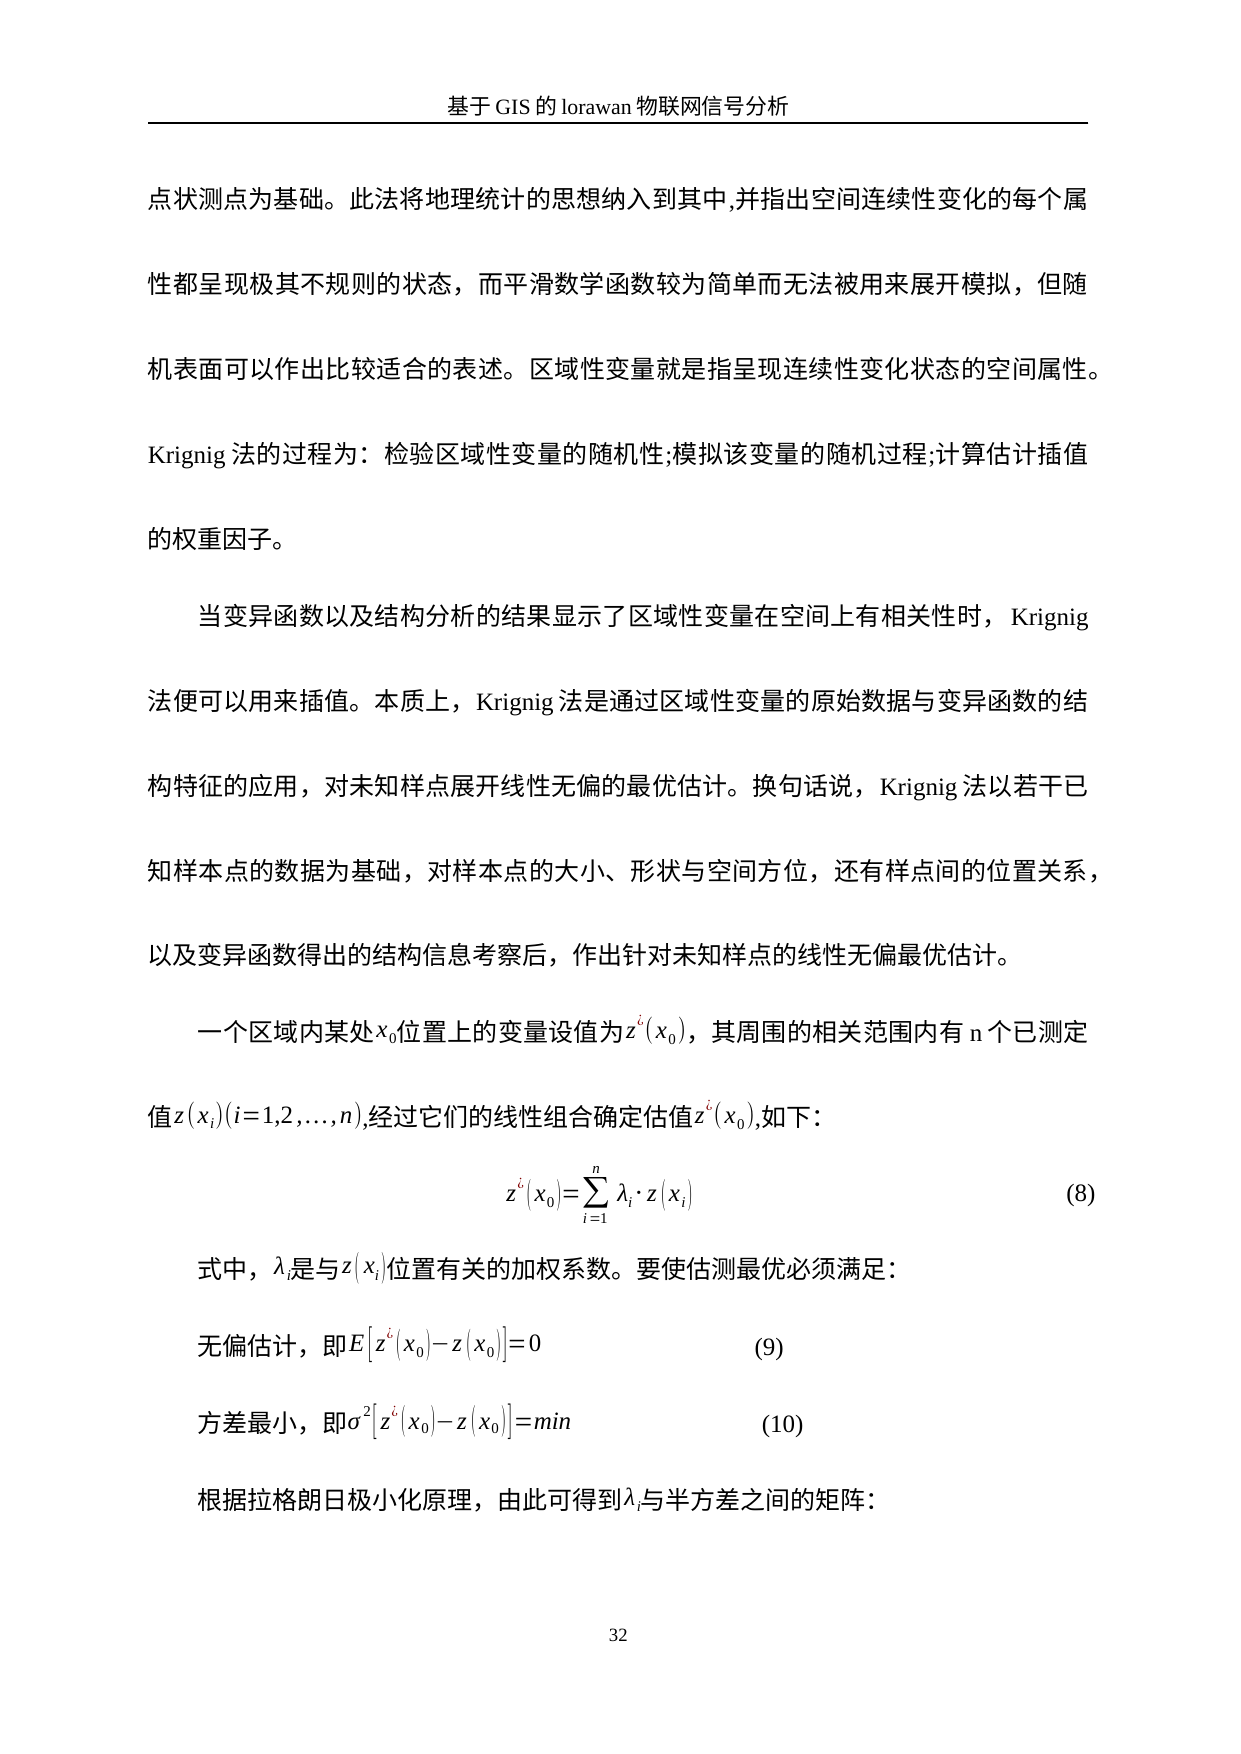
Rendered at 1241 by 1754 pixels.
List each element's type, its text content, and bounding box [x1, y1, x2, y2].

text 当变异函数以及结构分析的结果显示了区域性变量在空间上有相关性时，Krignig法便可以用来插值。本质上，Krignig法是通过区域性变量的原始数据与变异函数的结构特征的应用，对未知样点展开线性无偏的最优估计。换句话说，Krignig法以若干已知样本点的数据为基础，对样本点的大小、形状与空间方位，还有样点间的位置关系，以及变异函数得出的结构信息考察后，作出针对未知样点的线性无偏最优估计。 [148, 580, 1088, 988]
text 一个区域内某处位置上的变量设值为，其周围的相关范围内有n个已测定值,经过它们的线性组合确定估值,如下： [148, 997, 1088, 1150]
text 式中，是与位置有关的加权系数。要使估测最优必须满足： [148, 1234, 1088, 1302]
text (8) [148, 1159, 1088, 1227]
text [148, 164, 1088, 571]
text 无偏估计，即 (9) [148, 1311, 1088, 1379]
text 根据拉格朗日极小化原理，由此可得到与半方差之间的矩阵： [148, 1465, 1088, 1533]
text 方差最小，即 (10) [148, 1388, 1088, 1456]
